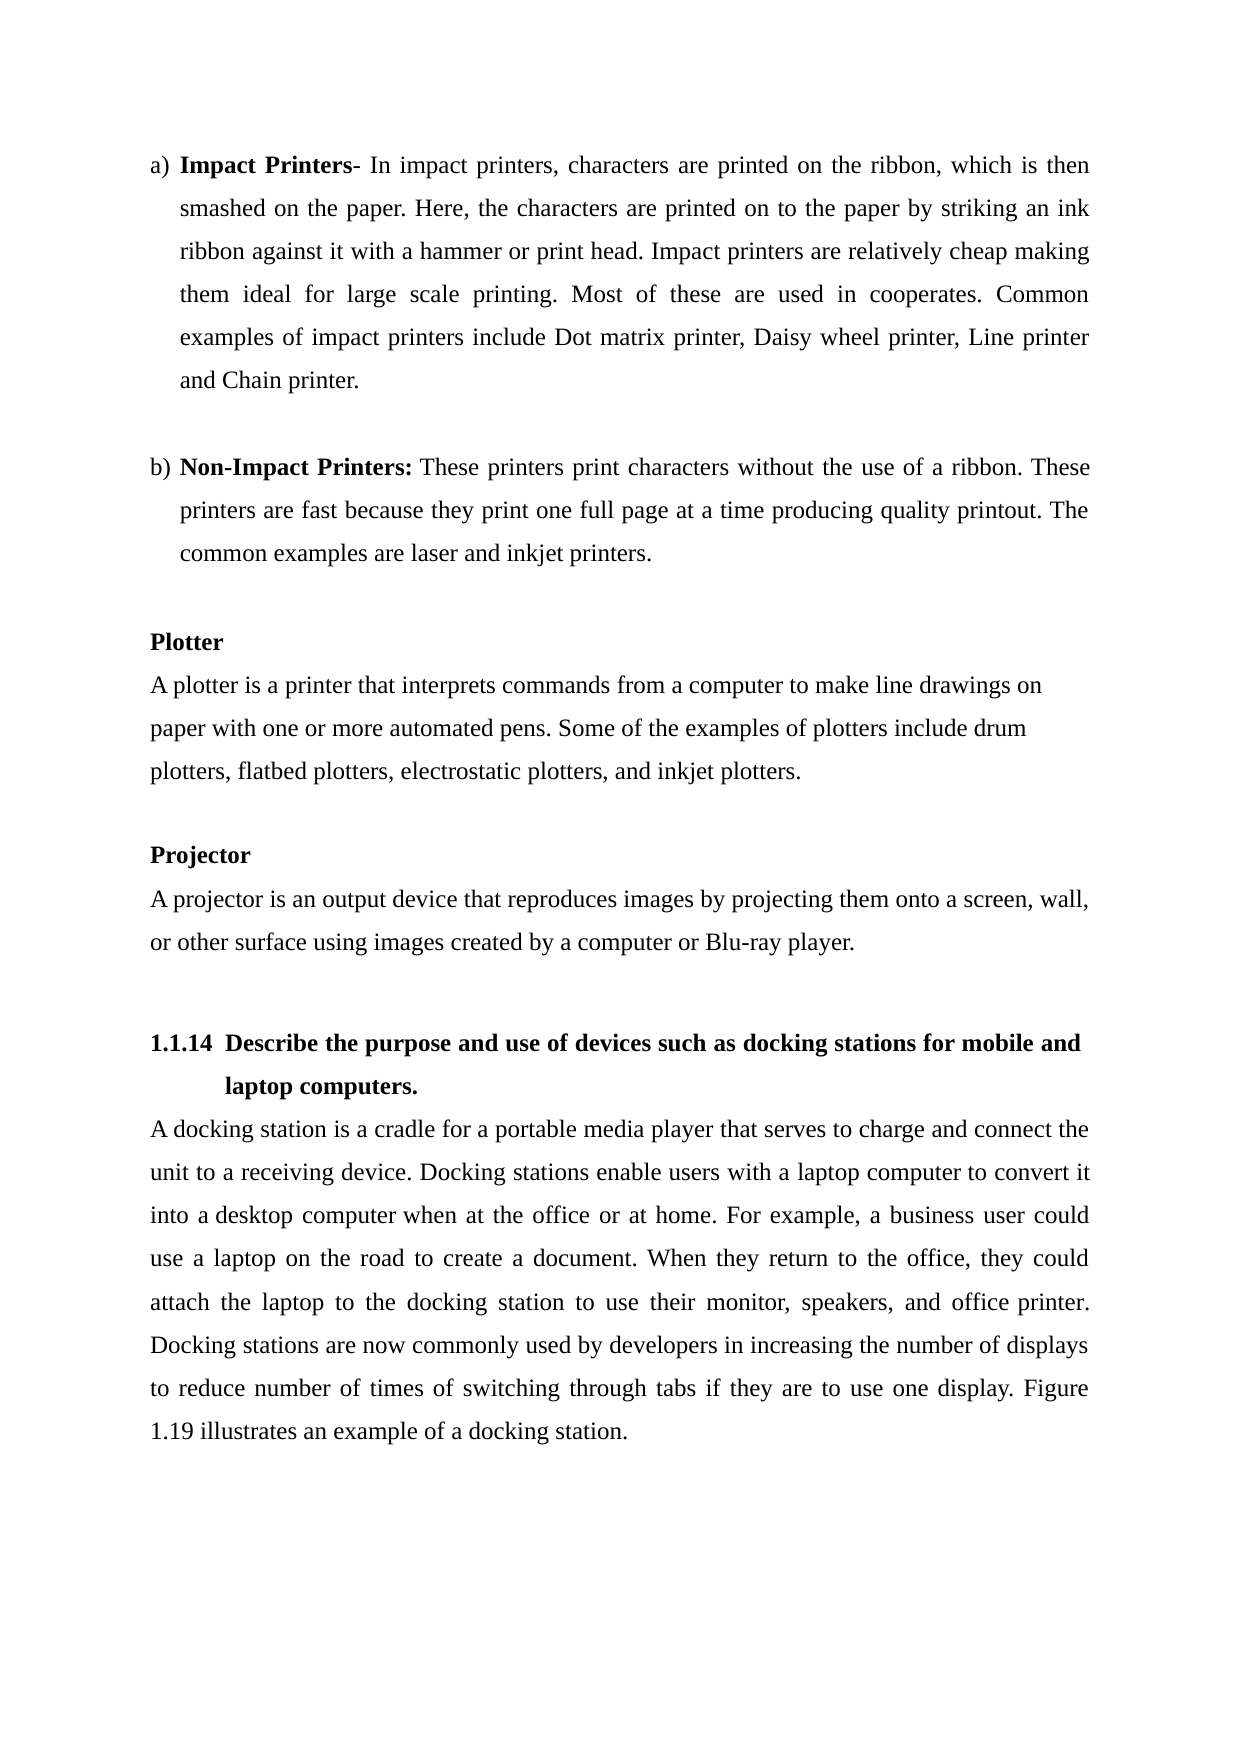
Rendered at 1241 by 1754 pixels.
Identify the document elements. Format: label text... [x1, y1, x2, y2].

list Non-Impact Printers: These printers print characters without the use of a ribbon. These printers are fast because they print one full page at a time producing quality printout. The common examples are laser and inkjet printers. [150, 452, 1090, 567]
list Impact Printers- In impact printers, characters are printed on the ribbon, which is then smashed on the paper. Here, the characters are printed on to the paper by striking an ink ribbon against it with a hammer or print head. Impact printers are relatively cheap making them ideal for large scale printing. Most of these are used in cooperates. Common examples of impact printers include Dot matrix printer, Daisy wheel printer, Line printer and Chain printer. [150, 150, 1090, 394]
text A docking station is a cradle for a portable media player that serves to charge and connect the unit to a receiving device. Docking stations enable users with a laptop computer to convert it into a desktop computer when at the office or at home. For example, a business user could use a laptop on the road to create a document. When they return to the office, they could attach the laptop to the docking station to use their monitor, speakers, and office printer. Docking stations are now commonly used by developers in increasing the number of displays to reduce number of times of switching through tabs if they are to use one display. Figure 1.19 illustrates an example of a docking station. [150, 1114, 1090, 1445]
text Projector [150, 841, 1090, 869]
subtitle 1.1.14 Describe the purpose and use of devices such as docking stations for mobile and laptop computers. [150, 1028, 1090, 1100]
text A plotter is a printer that interprets commands from a computer to make line drawings on paper with one or more automated pens. Some of the examples of plotters include drum plotters, flatbed plotters, electrostatic plotters, and inkjet plotters. [150, 670, 1090, 785]
text A projector is an output device that reproduces images by projecting them onto a screen, wall, or other surface using images created by a computer or Blu-ray player. [150, 884, 1090, 956]
text Plotter [150, 627, 1090, 656]
